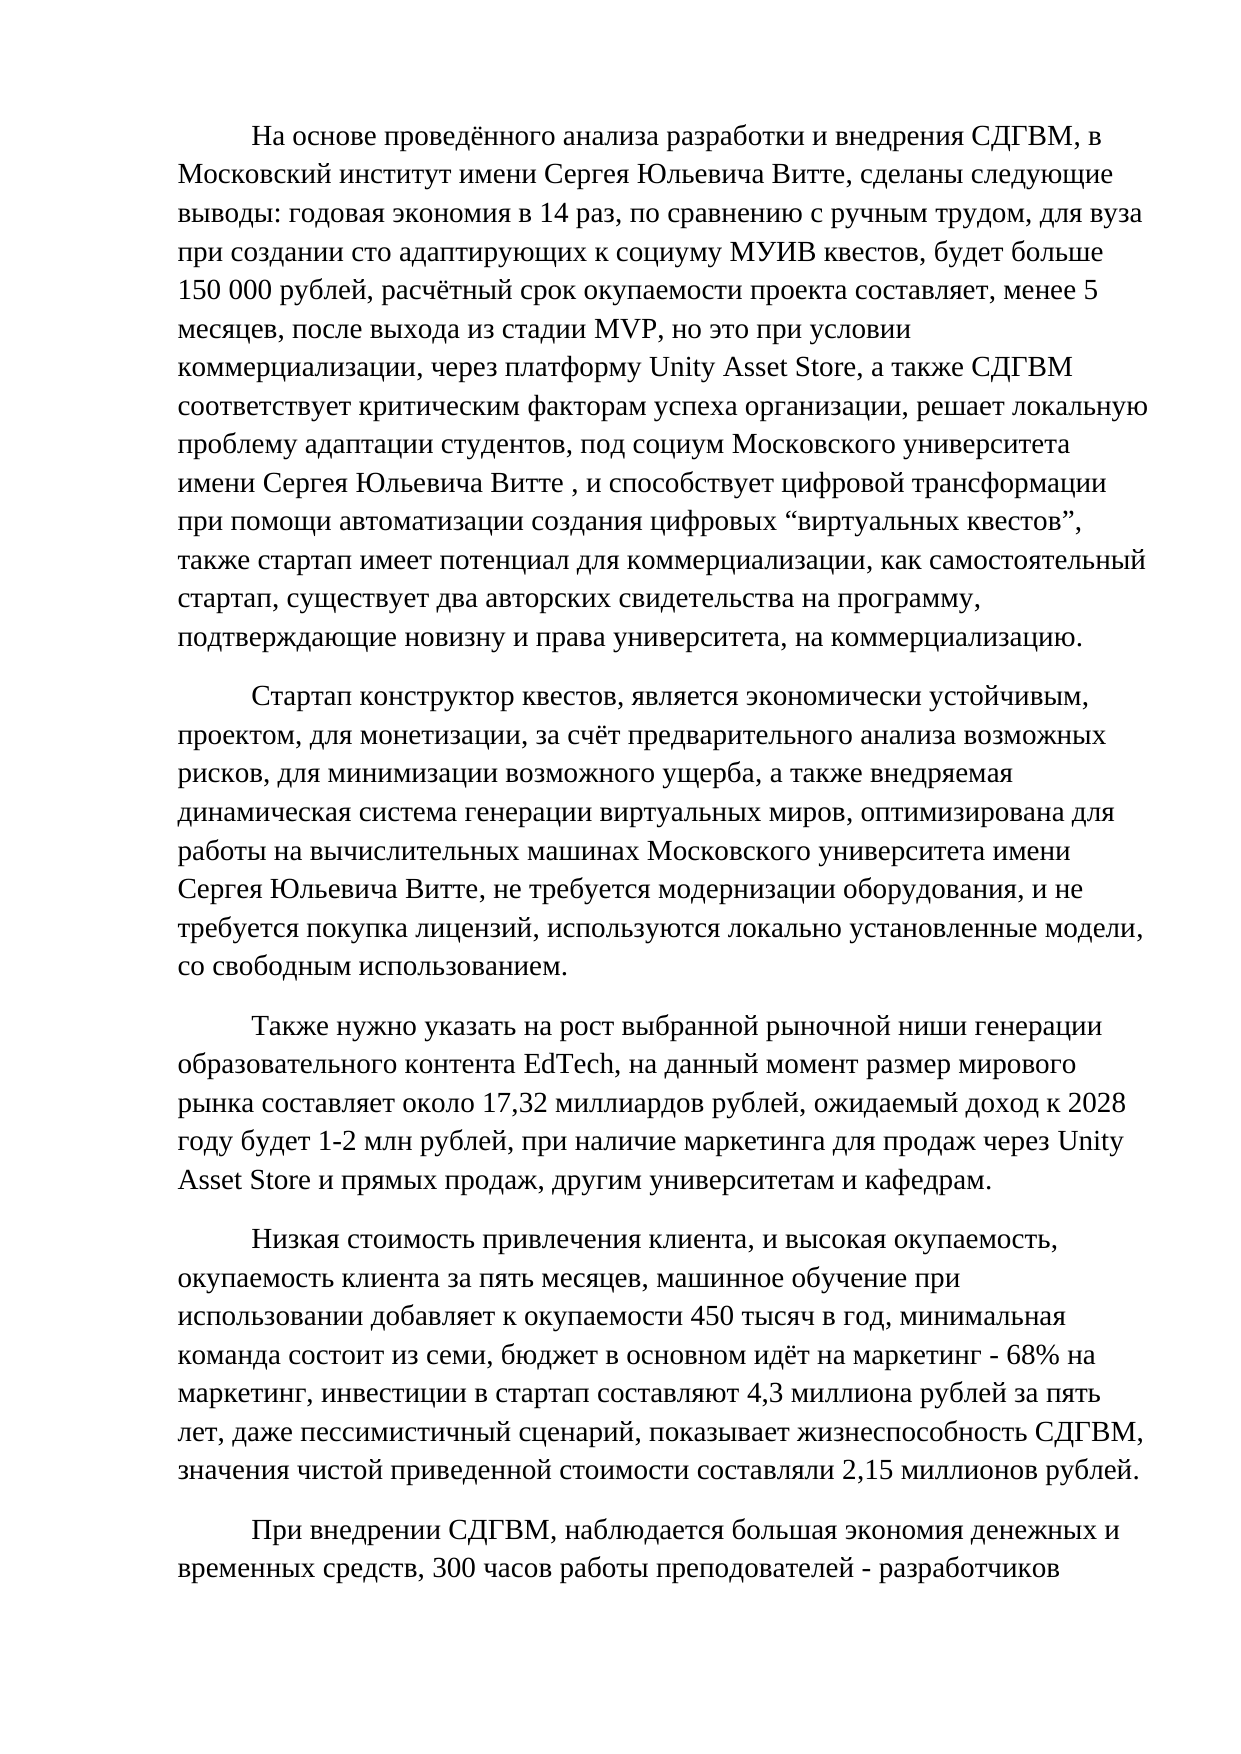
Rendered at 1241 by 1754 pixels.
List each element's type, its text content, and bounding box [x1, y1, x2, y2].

text На основе проведённого анализа разработки и внедрения СДГВМ, в Московский институт имени Сергея Юльевича Витте, сделаны следующие выводы: годовая экономия в 14 раз, по сравнению с ручным трудом, для вуза при создании сто адаптирующих к социуму МУИВ квестов, будет больше 150 000 рублей, расчётный срок окупаемости проекта составляет, менее 5 месяцев, после выхода из стадии MVP, но это при условии коммерциализации, через платформу Unity Asset Store, а также СДГВМ соответствует критическим факторам успеха организации, решает локальную проблему адаптации студентов, под социум Московского университета имени Сергея Юльевича Витте , и способствует цифровой трансформации при помощи автоматизации создания цифровых “виртуальных квестов”, также стартап имеет потенциал для коммерциализации, как самостоятельный стартап, существует два авторских свидетельства на программу, подтверждающие новизну и права университета, на коммерциализацию. [177, 118, 1152, 653]
text Также нужно указать на рост выбранной рыночной ниши генерации образовательного контента EdTech, на данный момент размер мирового рынка составляет около 17,32 миллиардов рублей, ожидаемый доход к 2028 году будет 1-2 млн рублей, при наличие маркетинга для продаж через Unity Asset Store и прямых продаж, другим университетам и кафедрам. [177, 1008, 1152, 1195]
text Стартап конструктор квестов, является экономически устойчивым, проектом, для монетизации, за счёт предварительного анализа возможных рисков, для минимизации возможного ущерба, а также внедряемая динамическая система генерации виртуальных миров, оптимизирована для работы на вычислительных машинах Московского университета имени Сергея Юльевича Витте, не требуется модернизации оборудования, и не требуется покупка лицензий, используются локально установленные модели, со свободным использованием. [177, 678, 1152, 982]
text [177, 1512, 1152, 1584]
text Низкая стоимость привлечения клиента, и высокая окупаемость, окупаемость клиента за пять месяцев, машинное обучение при использовании добавляет к окупаемости 450 тысяч в год, минимальная команда состоит из семи, бюджет в основном идёт на маркетинг - 68% на маркетинг, инвестиции в стартап составляют 4,3 миллиона рублей за пять лет, даже пессимистичный сценарий, показывает жизнеспособность СДГВМ, значения чистой приведенной стоимости составляли 2,15 миллионов рублей. [177, 1221, 1152, 1486]
